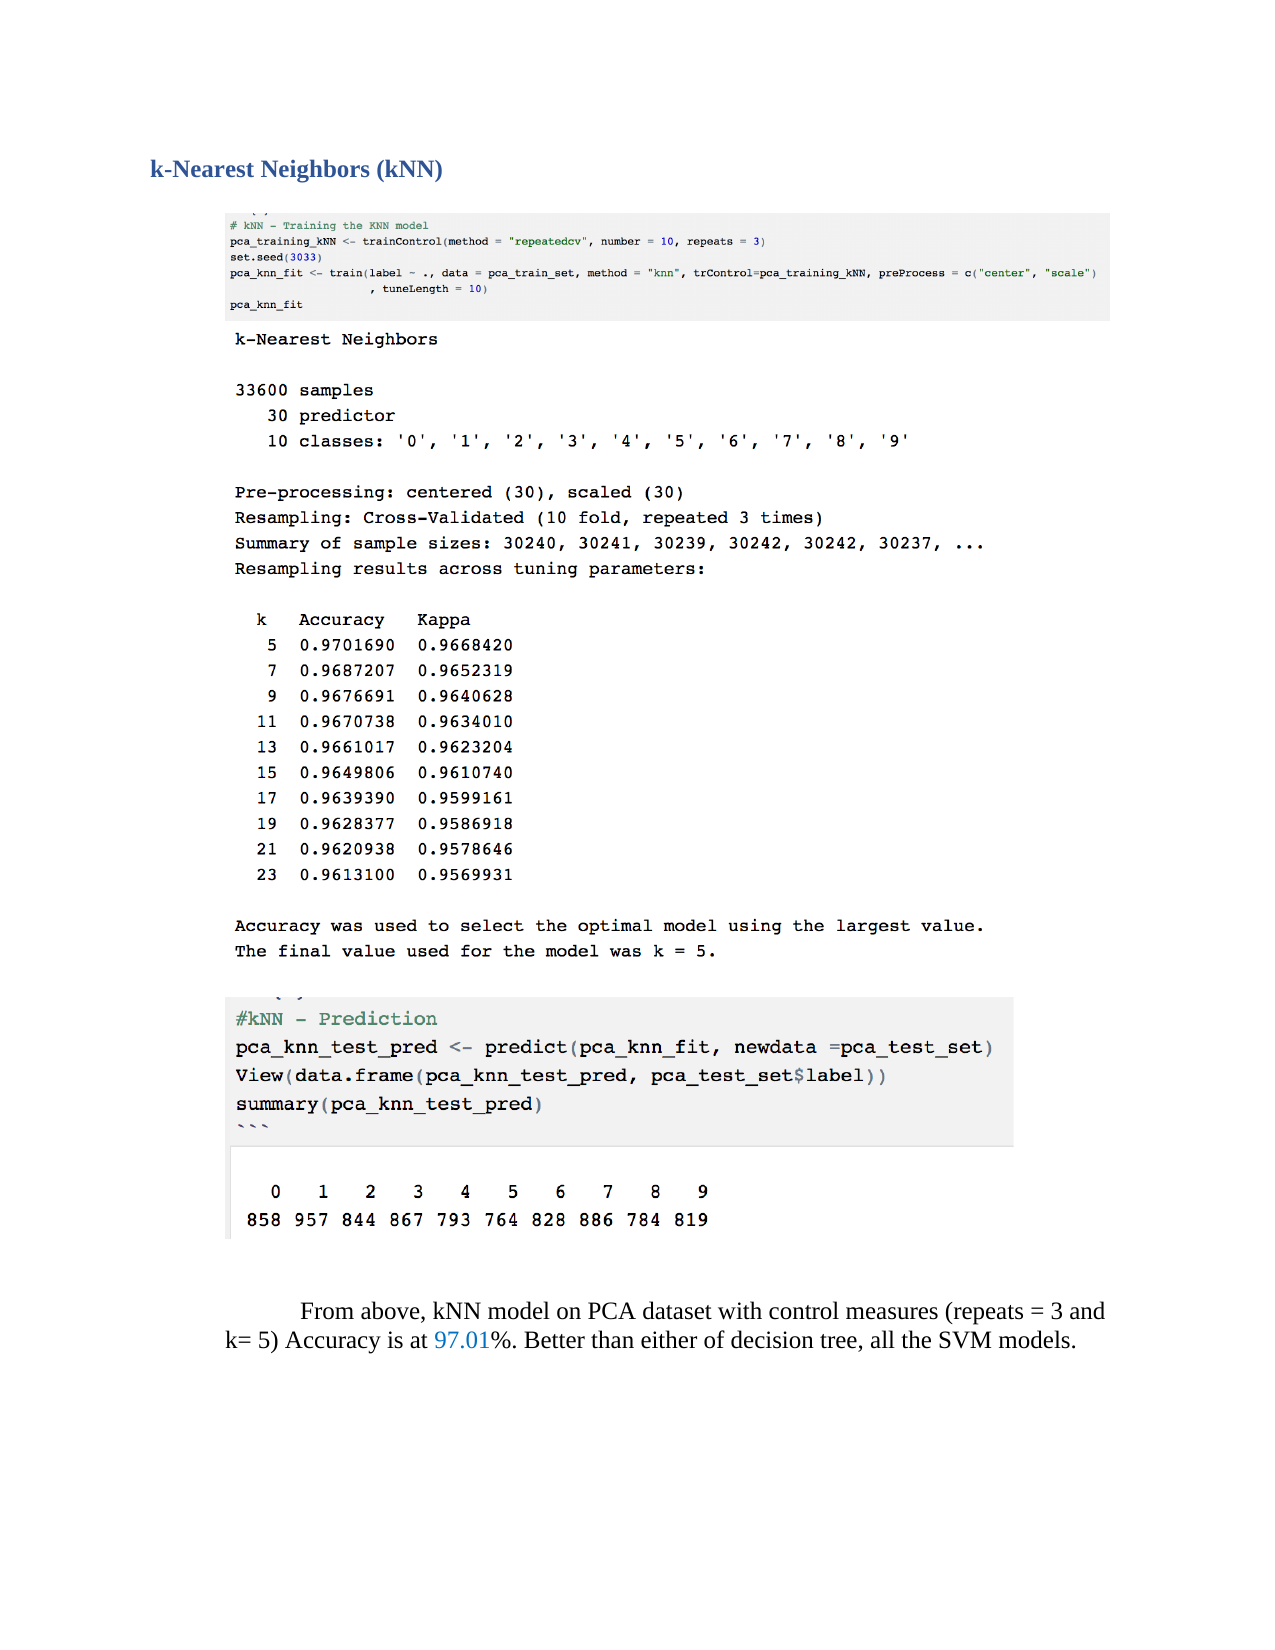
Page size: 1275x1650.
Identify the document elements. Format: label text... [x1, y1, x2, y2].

subtitle k-Nearest Neighbors (kNN) [150, 154, 1125, 183]
picture [225, 997, 1014, 1239]
picture [225, 213, 1110, 967]
text From above, kNN model on PCA dataset with control measures (repeats = 3 and k= 5) Accuracy is at 97.01%. Better than either of decision tree, all the SVM models. [225, 1296, 1125, 1354]
